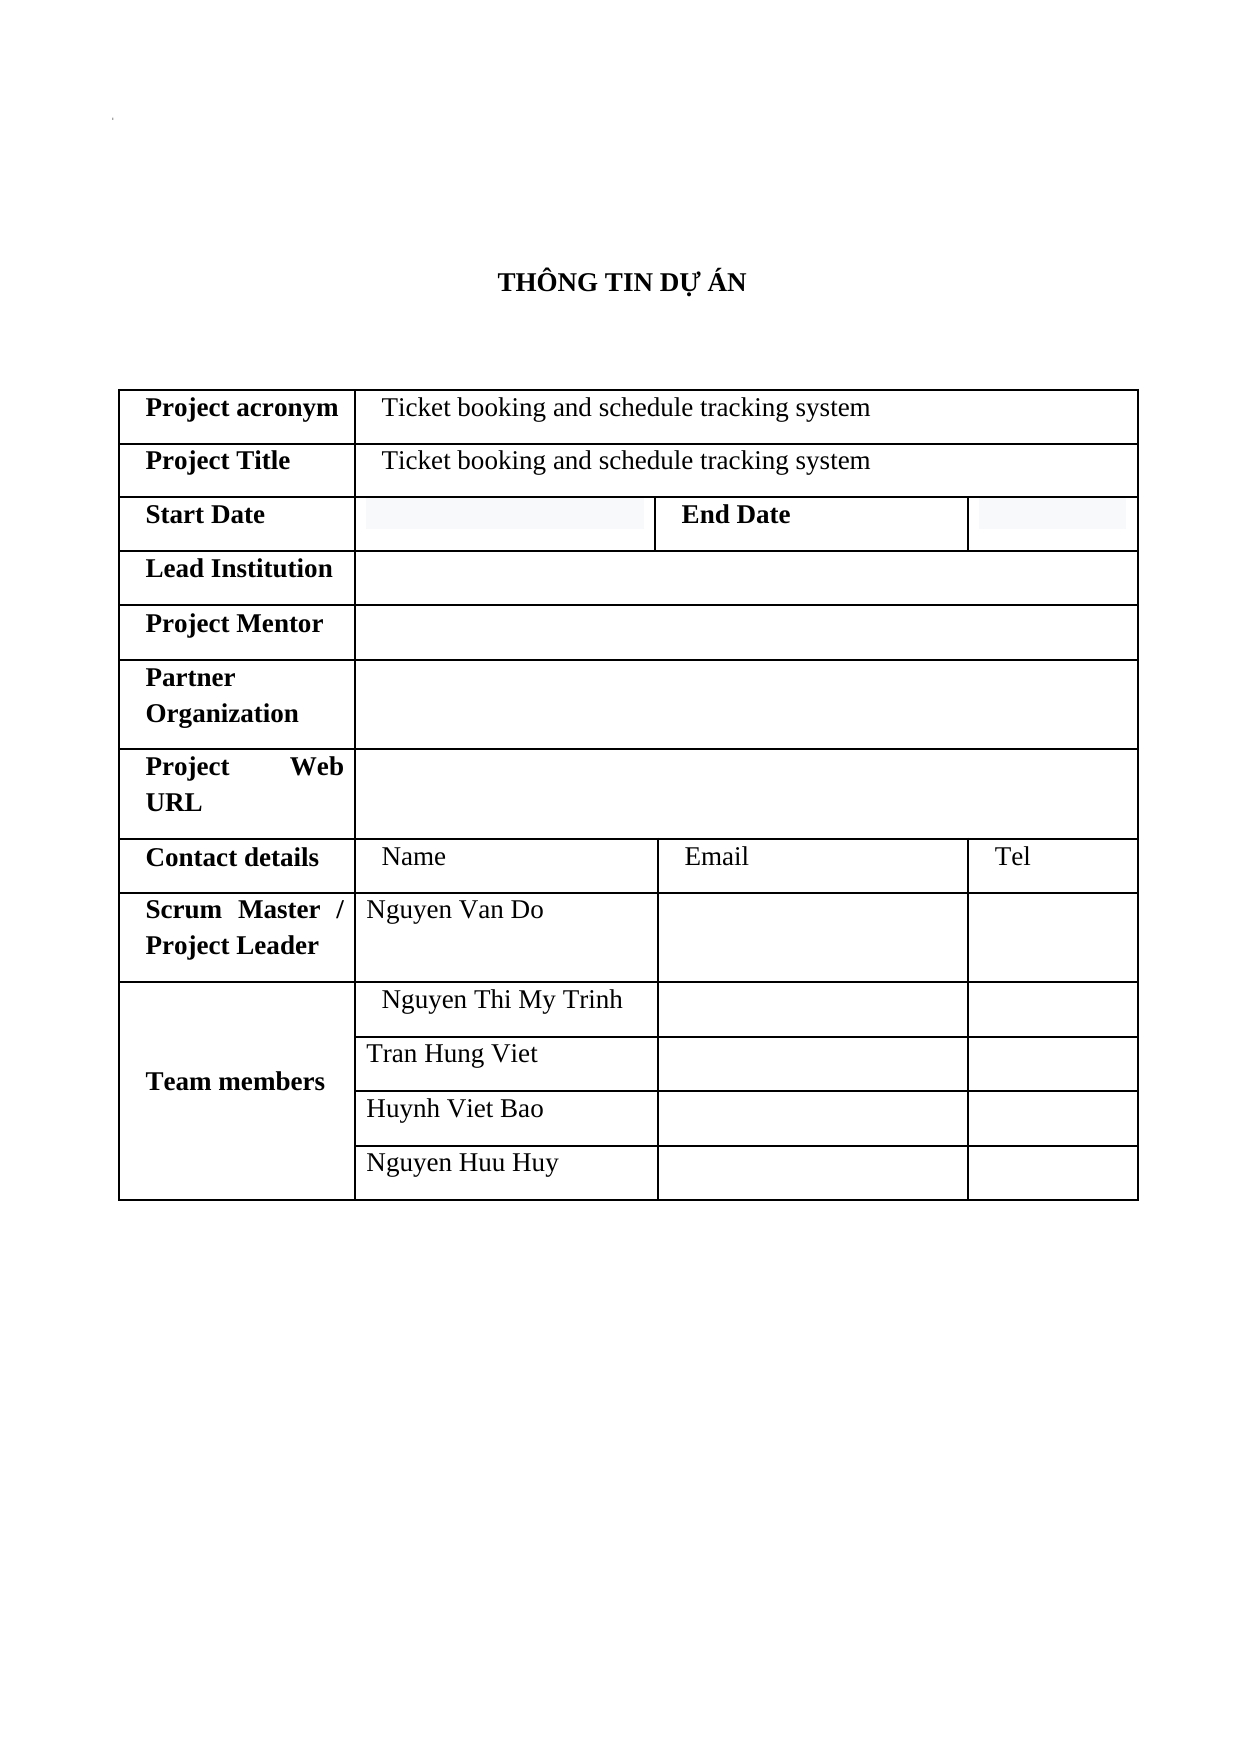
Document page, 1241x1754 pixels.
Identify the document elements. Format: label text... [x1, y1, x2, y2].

table_cell [659, 983, 967, 1036]
table_cell Contact details [120, 840, 354, 892]
table_cell [356, 498, 654, 550]
table_cell Nguyen Huu Huy [356, 1147, 657, 1199]
table_cell [969, 1147, 1137, 1199]
table_cell Team members [120, 983, 354, 1199]
table_cell [356, 750, 1137, 838]
table_cell Tran Hung Viet [356, 1038, 657, 1090]
table_cell Project Web URL [120, 750, 354, 838]
table_cell [356, 552, 1137, 604]
table_cell Partner Organization [120, 661, 354, 748]
table_cell Project Title [120, 445, 354, 496]
table_cell End Date [656, 498, 967, 550]
table_cell Start Date [120, 498, 354, 550]
table_cell [659, 1038, 967, 1090]
table_header Project acronym [120, 391, 354, 442]
table_cell [969, 983, 1137, 1036]
table_cell [356, 606, 1137, 659]
table_cell [659, 1092, 967, 1144]
table_cell [969, 894, 1137, 981]
table_cell Tel [969, 840, 1137, 892]
table_cell [969, 1038, 1137, 1090]
table_header Ticket booking and schedule tracking system [356, 391, 1137, 442]
table_cell [659, 1147, 967, 1199]
table_cell Lead Institution [120, 552, 354, 604]
table_cell Scrum Master / Project Leader [120, 894, 354, 981]
table_cell [356, 661, 1137, 748]
table_cell [969, 1092, 1137, 1144]
table_cell Name [356, 840, 657, 892]
table_cell Nguyen Van Do [356, 894, 657, 981]
table_cell Email [659, 840, 967, 892]
table_cell [659, 894, 967, 981]
table_cell Huynh Viet Bao [356, 1092, 657, 1144]
text THÔNG TIN DỰ ÁN [274, 266, 969, 297]
table_cell [969, 498, 1137, 550]
table_cell Ticket booking and schedule tracking system [356, 445, 1137, 496]
table_cell Nguyen Thi My Trinh [356, 983, 657, 1036]
table_cell Project Mentor [120, 606, 354, 659]
